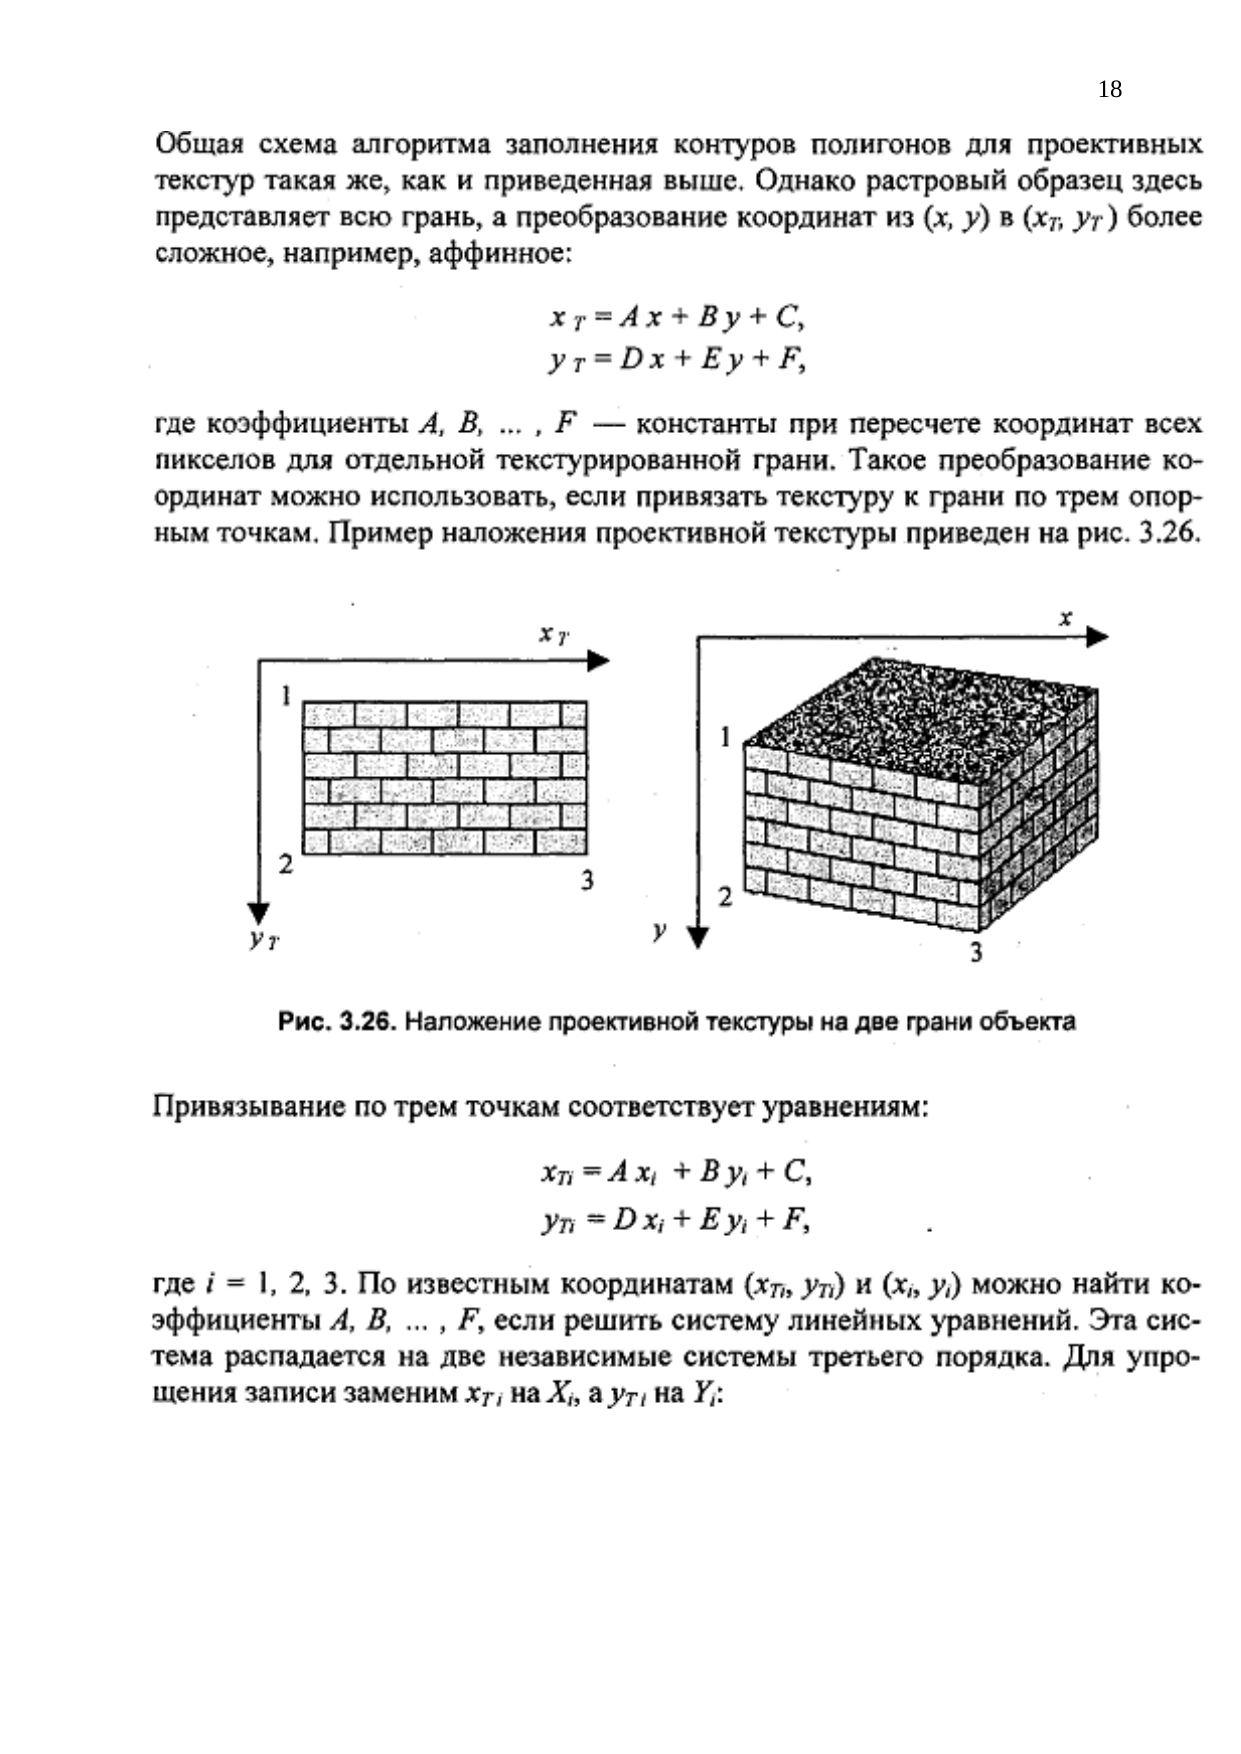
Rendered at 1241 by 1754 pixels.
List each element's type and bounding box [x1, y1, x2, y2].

picture [147, 131, 1222, 1411]
